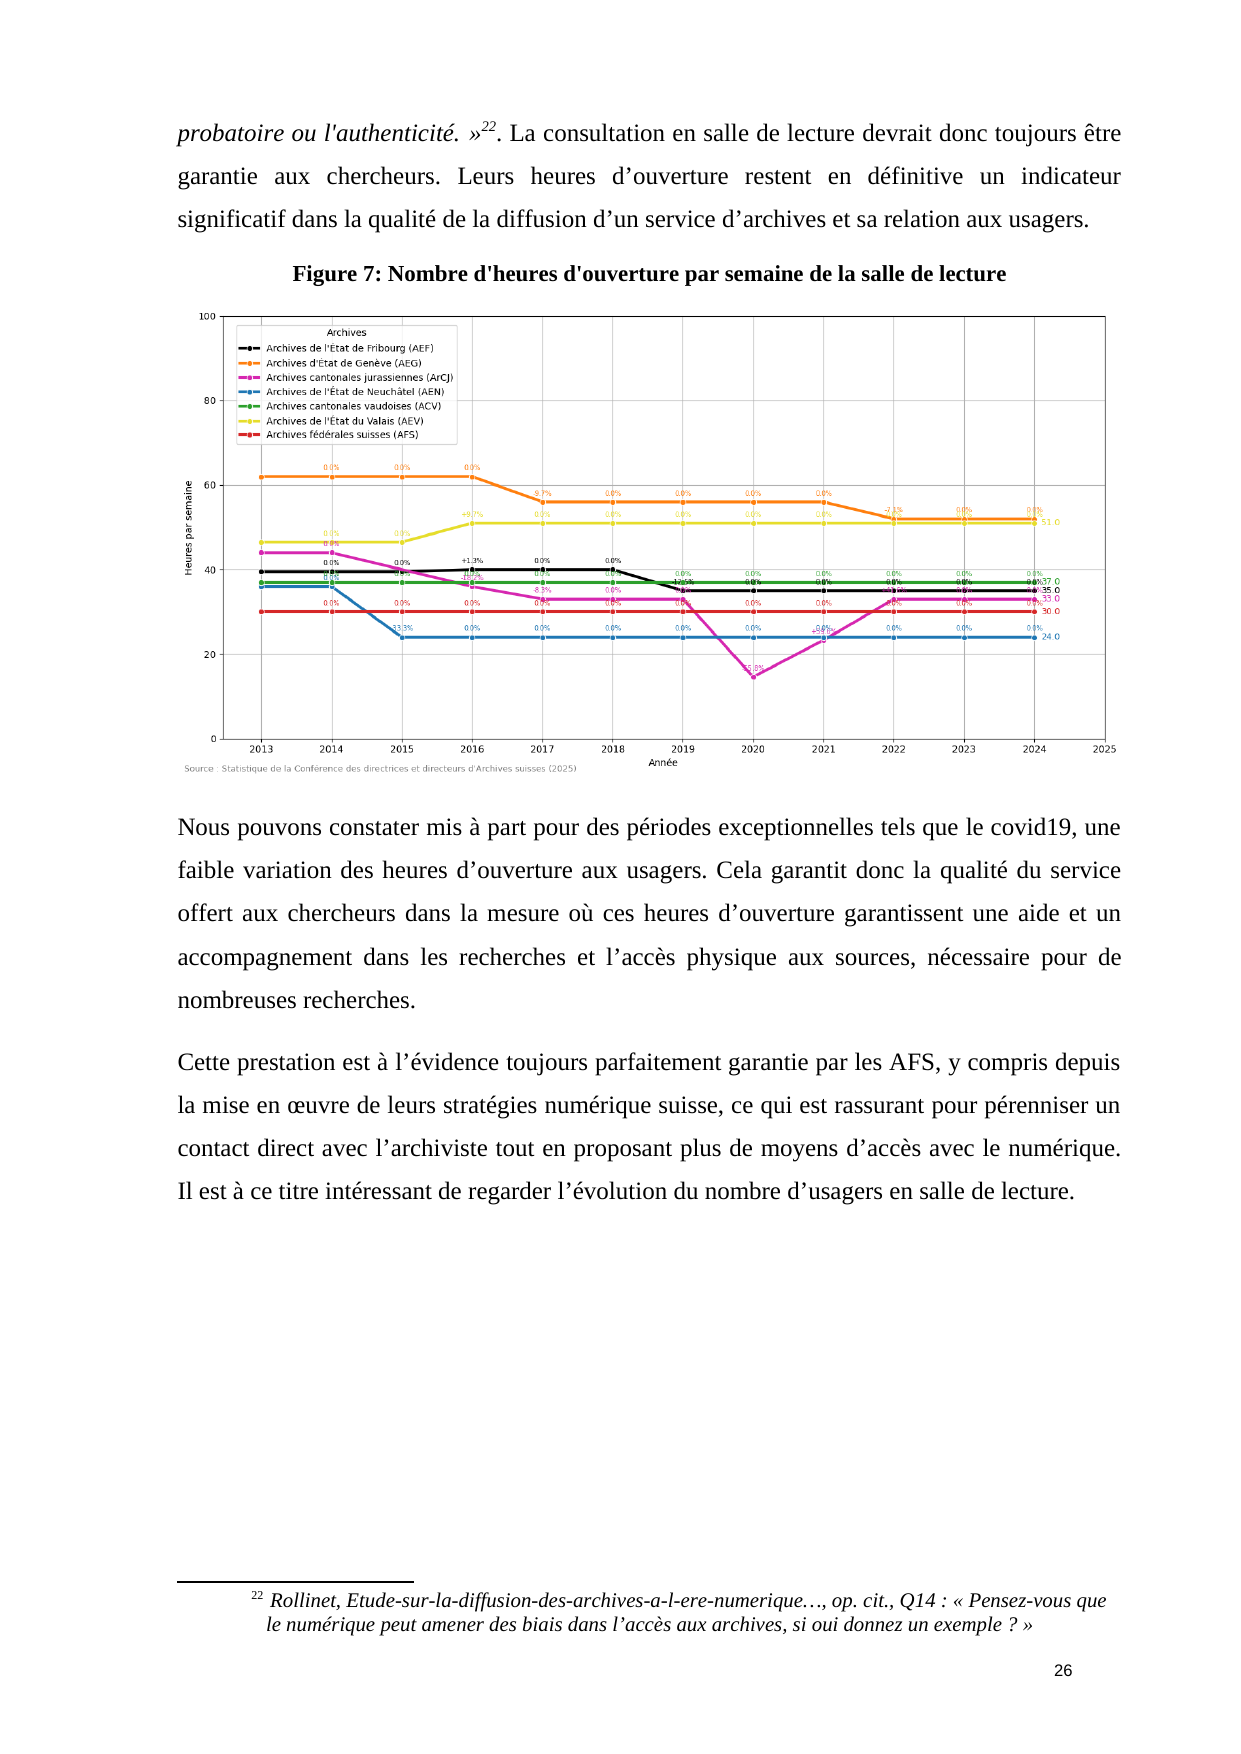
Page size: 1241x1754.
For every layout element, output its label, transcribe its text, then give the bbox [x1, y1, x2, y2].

text Nous pouvons constater mis à part pour des périodes exceptionnelles tels que le covid19, une faible variation des heures d’ouverture aux usagers. Cela garantit donc la qualité du service offert aux chercheurs dans la mesure où ces heures d’ouverture garantissent une aide et un accompagnement dans les recherches et l’accès physique aux sources, nécessaire pour de nombreuses recherches. [177, 812, 1122, 1013]
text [177, 118, 1122, 233]
text Cette prestation est à l’évidence toujours parfaitement garantie par les AFS, y compris depuis la mise en œuvre de leurs stratégies numérique suisse, ce qui est rassurant pour pérenniser un contact direct avec l’archiviste tout en proposant plus de moyens d’accès avec le numérique. Il est à ce titre intéressant de regarder l’évolution du nombre d’usagers en salle de lecture. [177, 1047, 1122, 1205]
picture [177, 305, 1123, 780]
